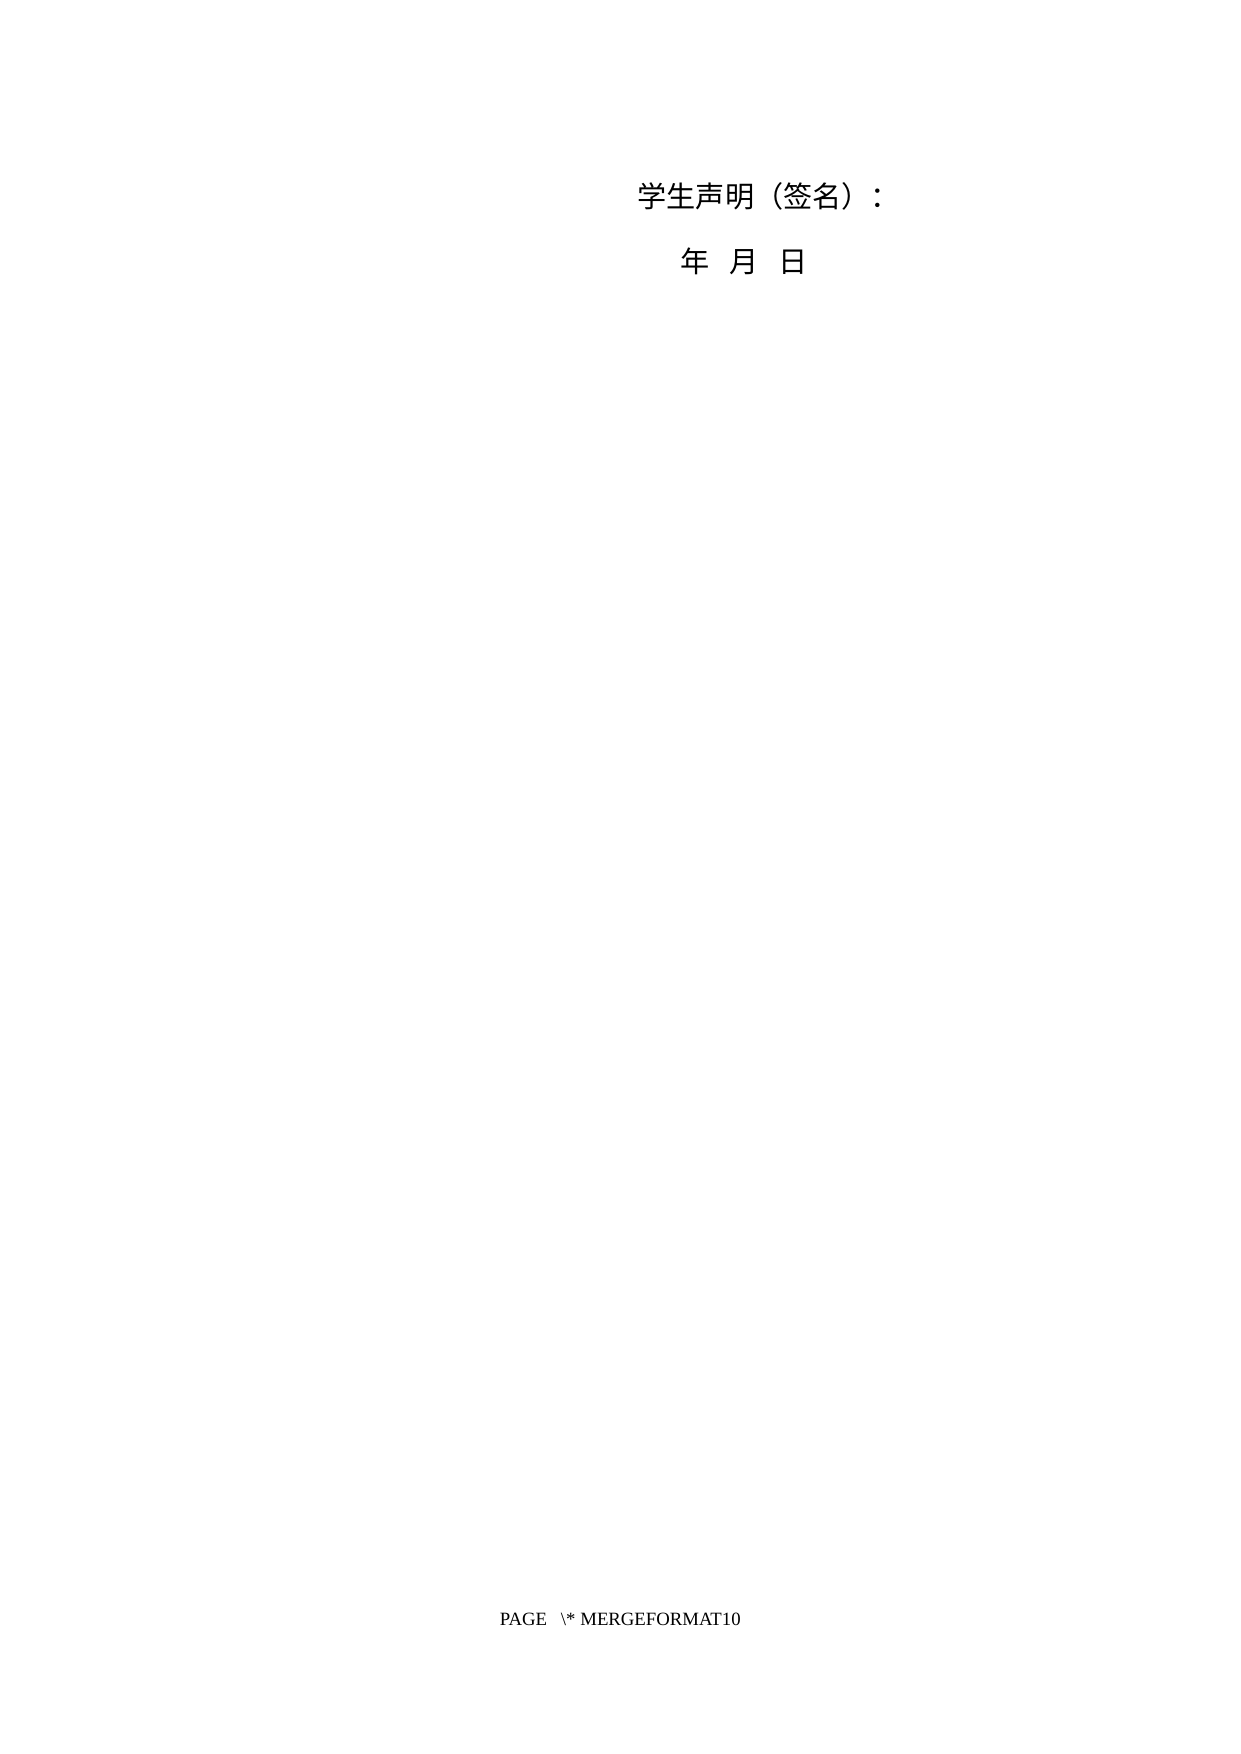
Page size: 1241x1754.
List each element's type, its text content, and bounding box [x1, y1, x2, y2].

text 学生声明（签名）： [187, 162, 1053, 227]
text 年 月 日 [187, 227, 1053, 292]
